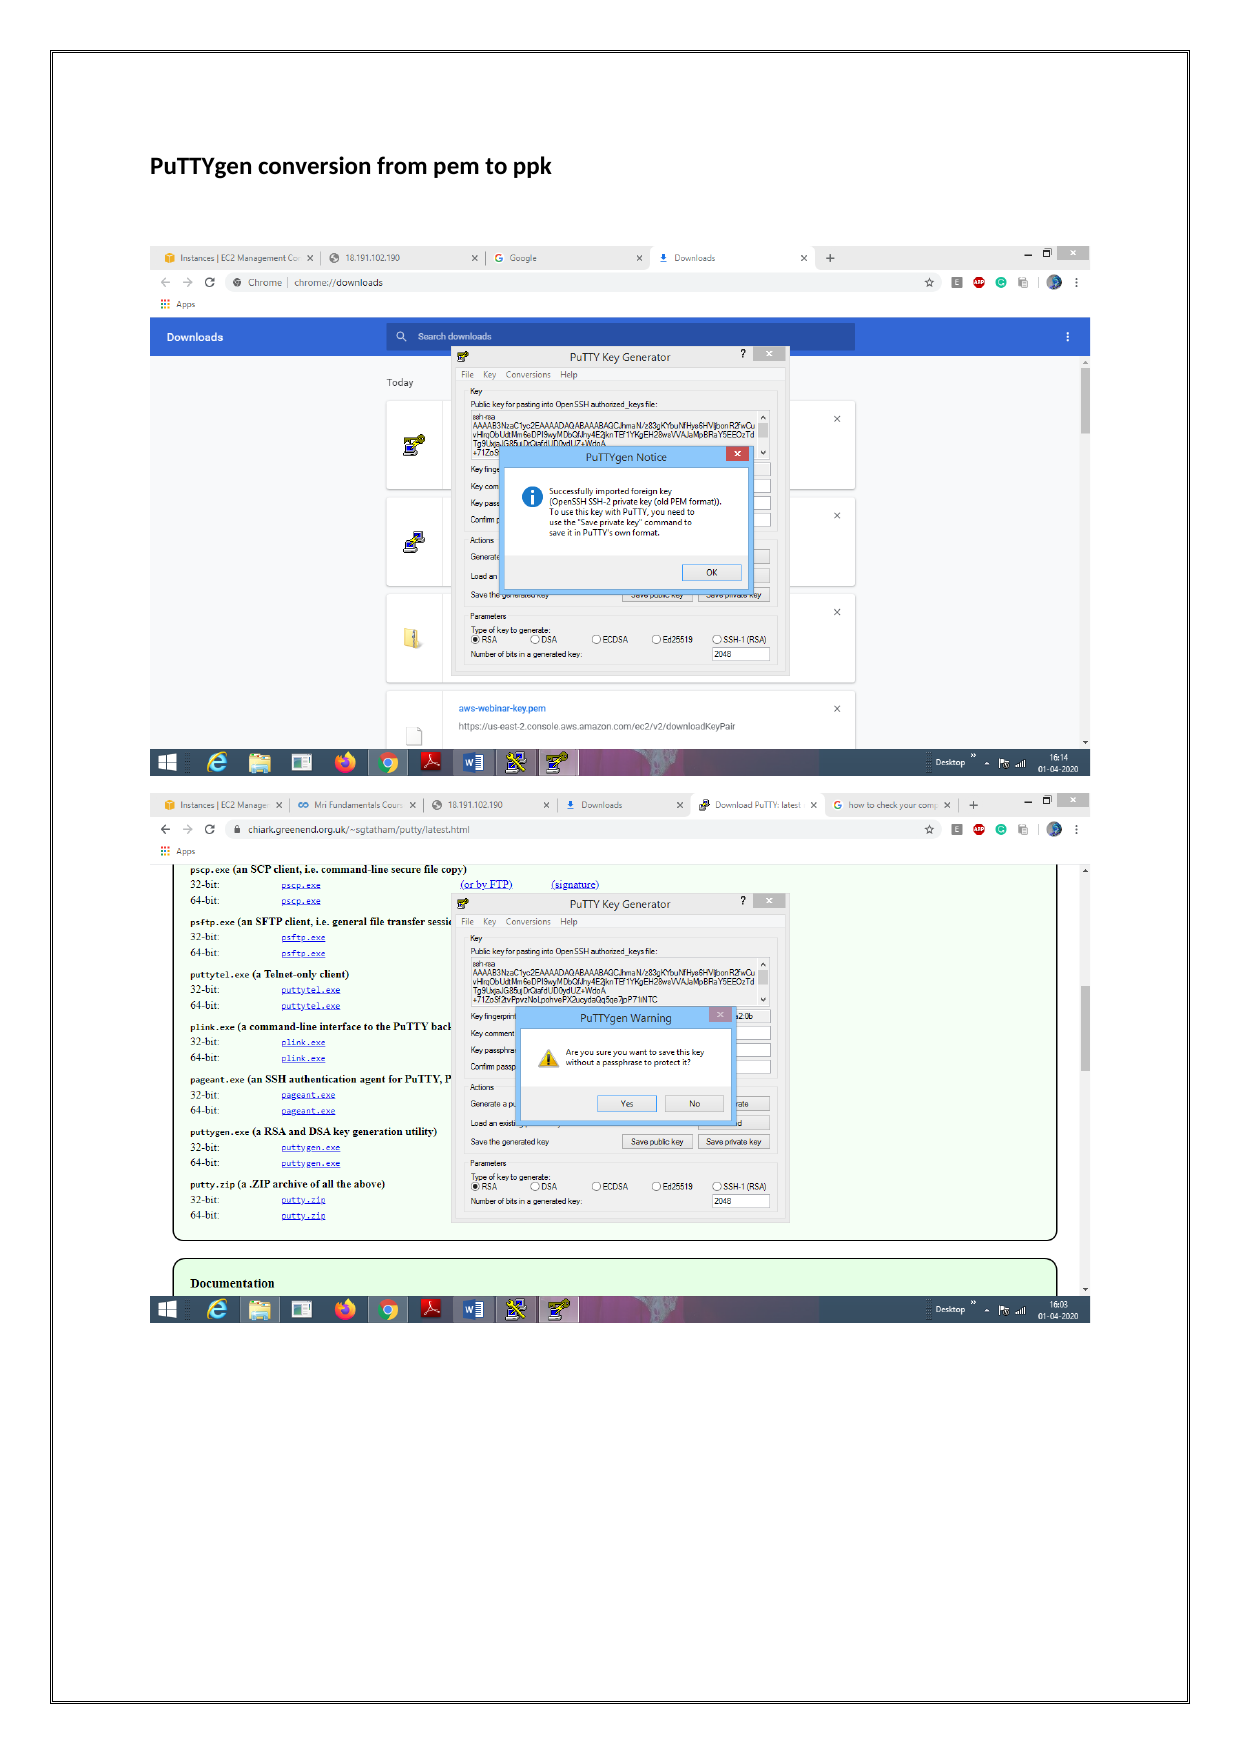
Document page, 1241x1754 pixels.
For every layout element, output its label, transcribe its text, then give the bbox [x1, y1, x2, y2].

picture [150, 793, 1091, 1323]
picture [150, 246, 1091, 776]
text PuTTYgen conversion from pem to ppk [150, 150, 1090, 181]
